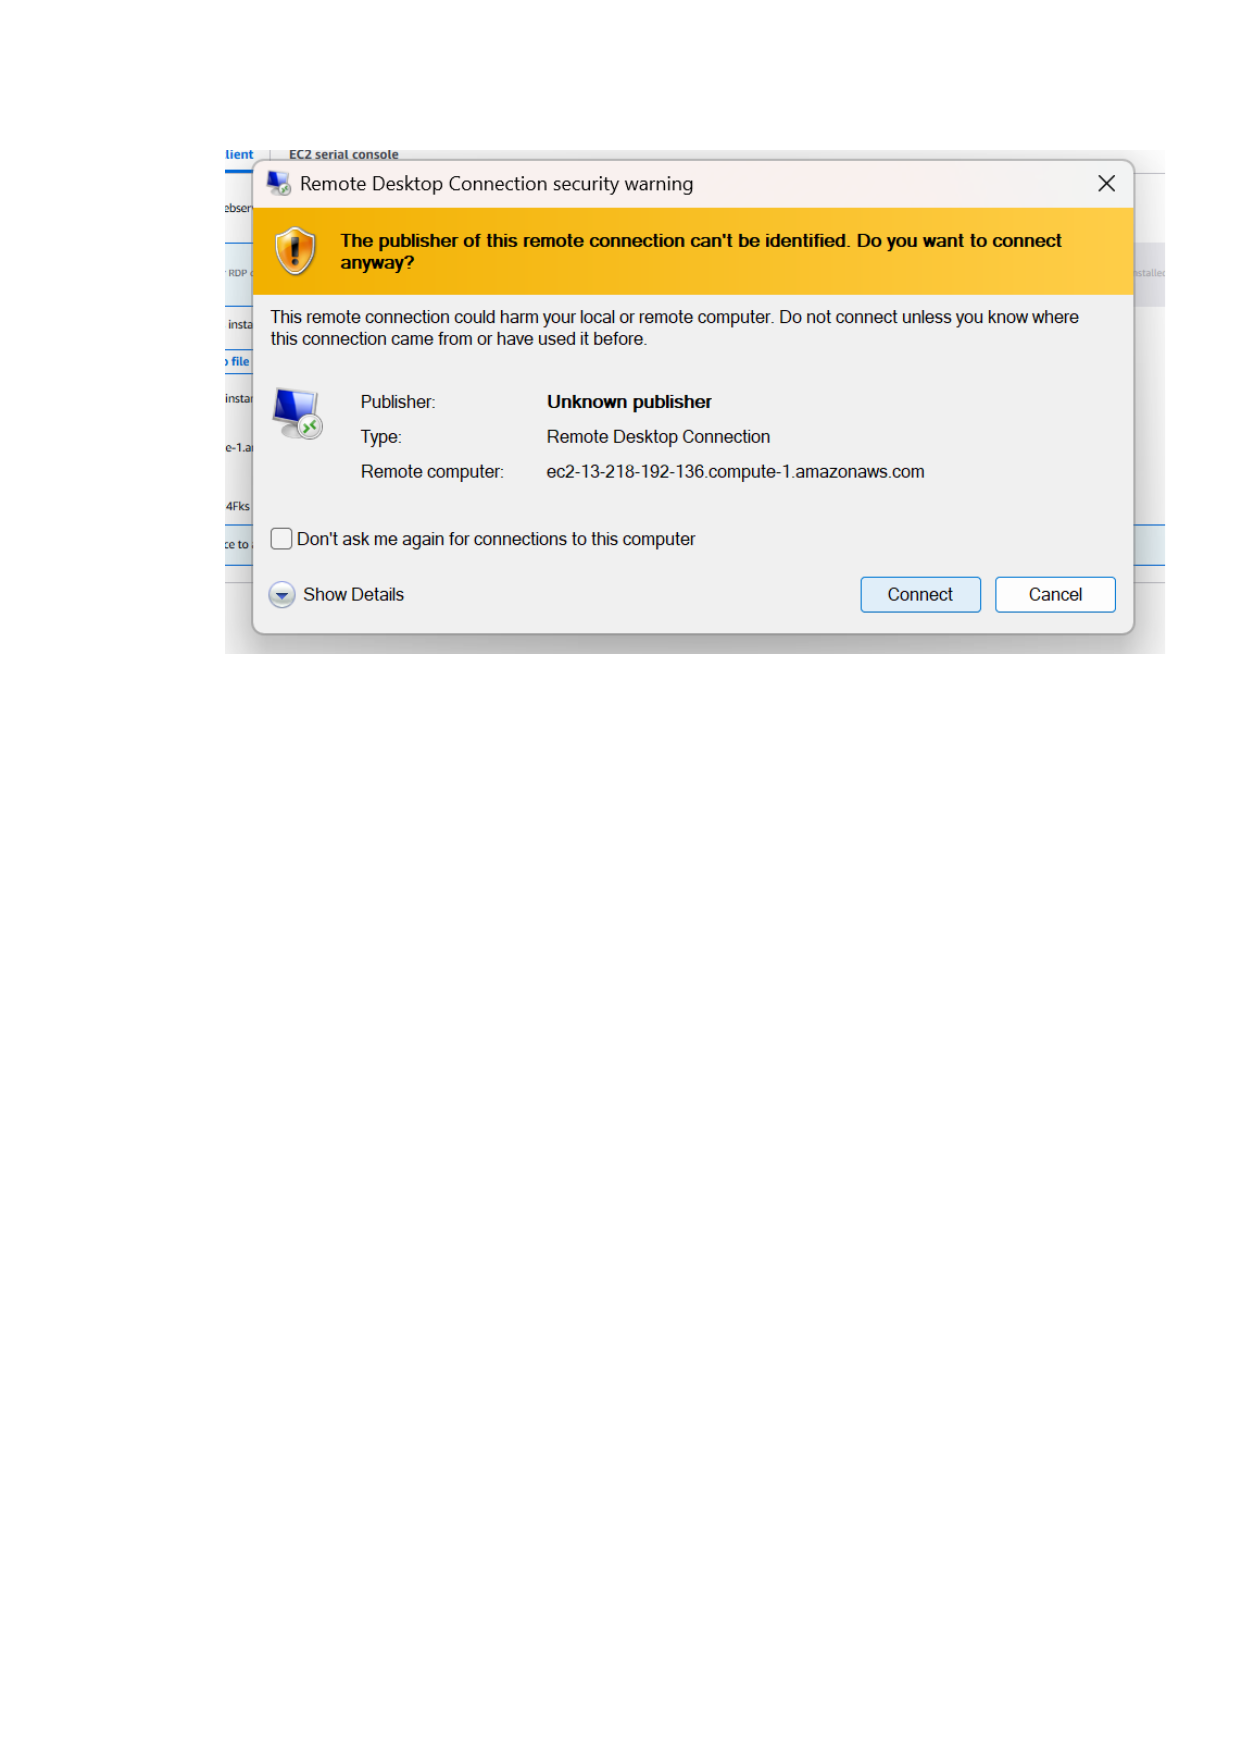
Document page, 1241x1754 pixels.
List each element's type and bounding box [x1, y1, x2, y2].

picture [225, 150, 1166, 654]
